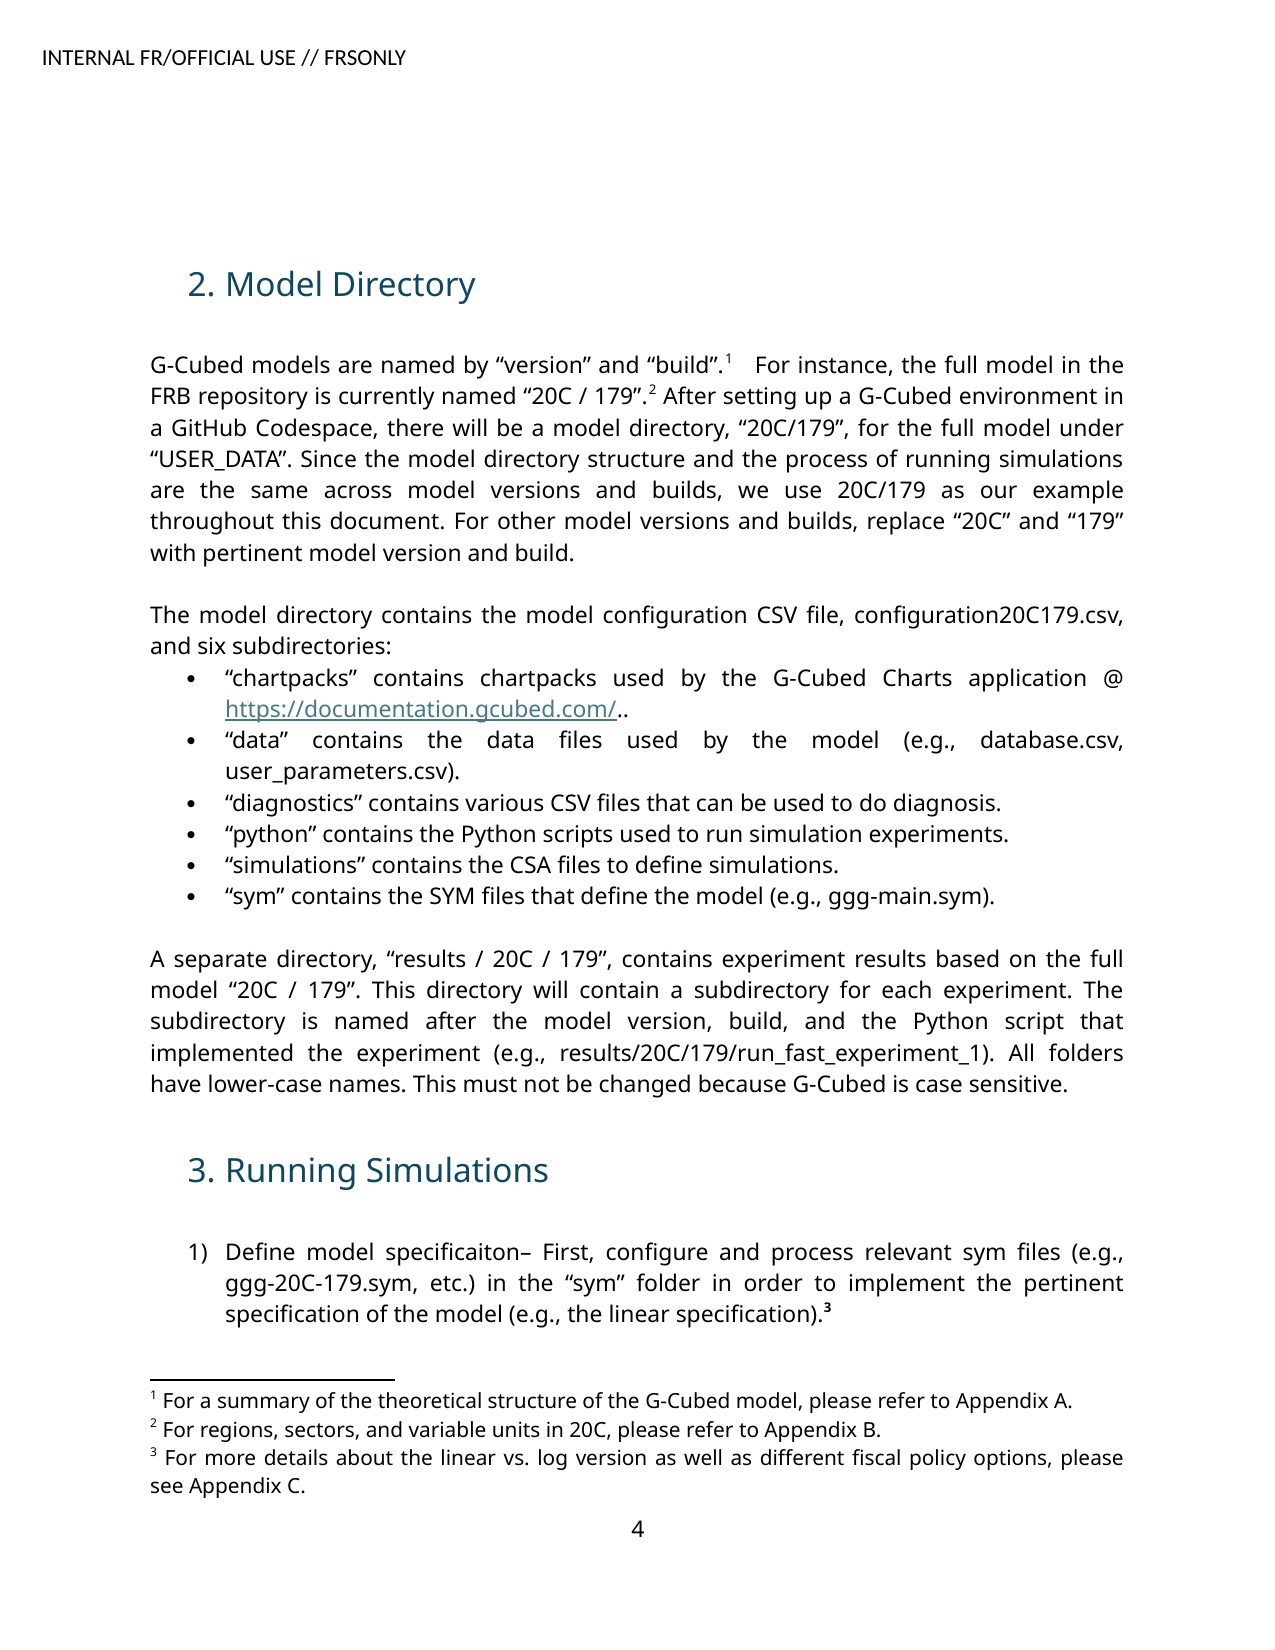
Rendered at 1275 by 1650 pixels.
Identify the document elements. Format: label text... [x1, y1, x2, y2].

list “python” contains the Python scripts used to run simulation experiments. [187, 818, 1125, 849]
text The model directory contains the model configuration CSV file, configuration20C179.csv, and six subdirectories: [150, 599, 1125, 661]
list “diagnostics” contains various CSV files that can be used to do diagnosis. [187, 786, 1125, 818]
text A separate directory, “results / 20C / 179”, contains experiment results based on the full model “20C / 179”. This directory will contain a subdirectory for each experiment. The subdirectory is named after the model version, build, and the Python script that implemented the experiment (e.g., results/20C/179/run_fast_experiment_1). All folders have lower-case names. This must not be changed because G-Cubed is case sensitive. [150, 943, 1125, 1099]
text G-Cubed models are named by “version” and “build”. For instance, the full model in the FRB repository is currently named “20C / 179”. After setting up a G-Cubed environment in a GitHub Codespace, there will be a model directory, “20C/179”, for the full model under “USER_DATA”. Since the model directory structure and the process of running simulations are the same across model versions and builds, we use 20C/179 as our example throughout this document. For other model versions and builds, replace “20C” and “179” with pertinent model version and build. [150, 349, 1125, 568]
subtitle Model Directory [187, 260, 1125, 306]
list “sym” contains the SYM files that define the model (e.g., ggg-main.sym). [187, 880, 1125, 911]
subtitle Running Simulations [187, 1147, 1125, 1192]
list “data” contains the data files used by the model (e.g., database.csv, user_parameters.csv). [187, 724, 1125, 786]
list “chartpacks” contains chartpacks used by the G-Cubed Charts application @ https://documentation.gcubed.com/.. [187, 661, 1125, 724]
list Define model specificaiton– First, configure and process relevant sym files (e.g., ggg-20C-179.sym, etc.) in the “sym” folder in order to implement the pertinent specification of the model (e.g., the linear specification). [187, 1235, 1125, 1329]
list “simulations” contains the CSA files to define simulations. [187, 849, 1125, 880]
